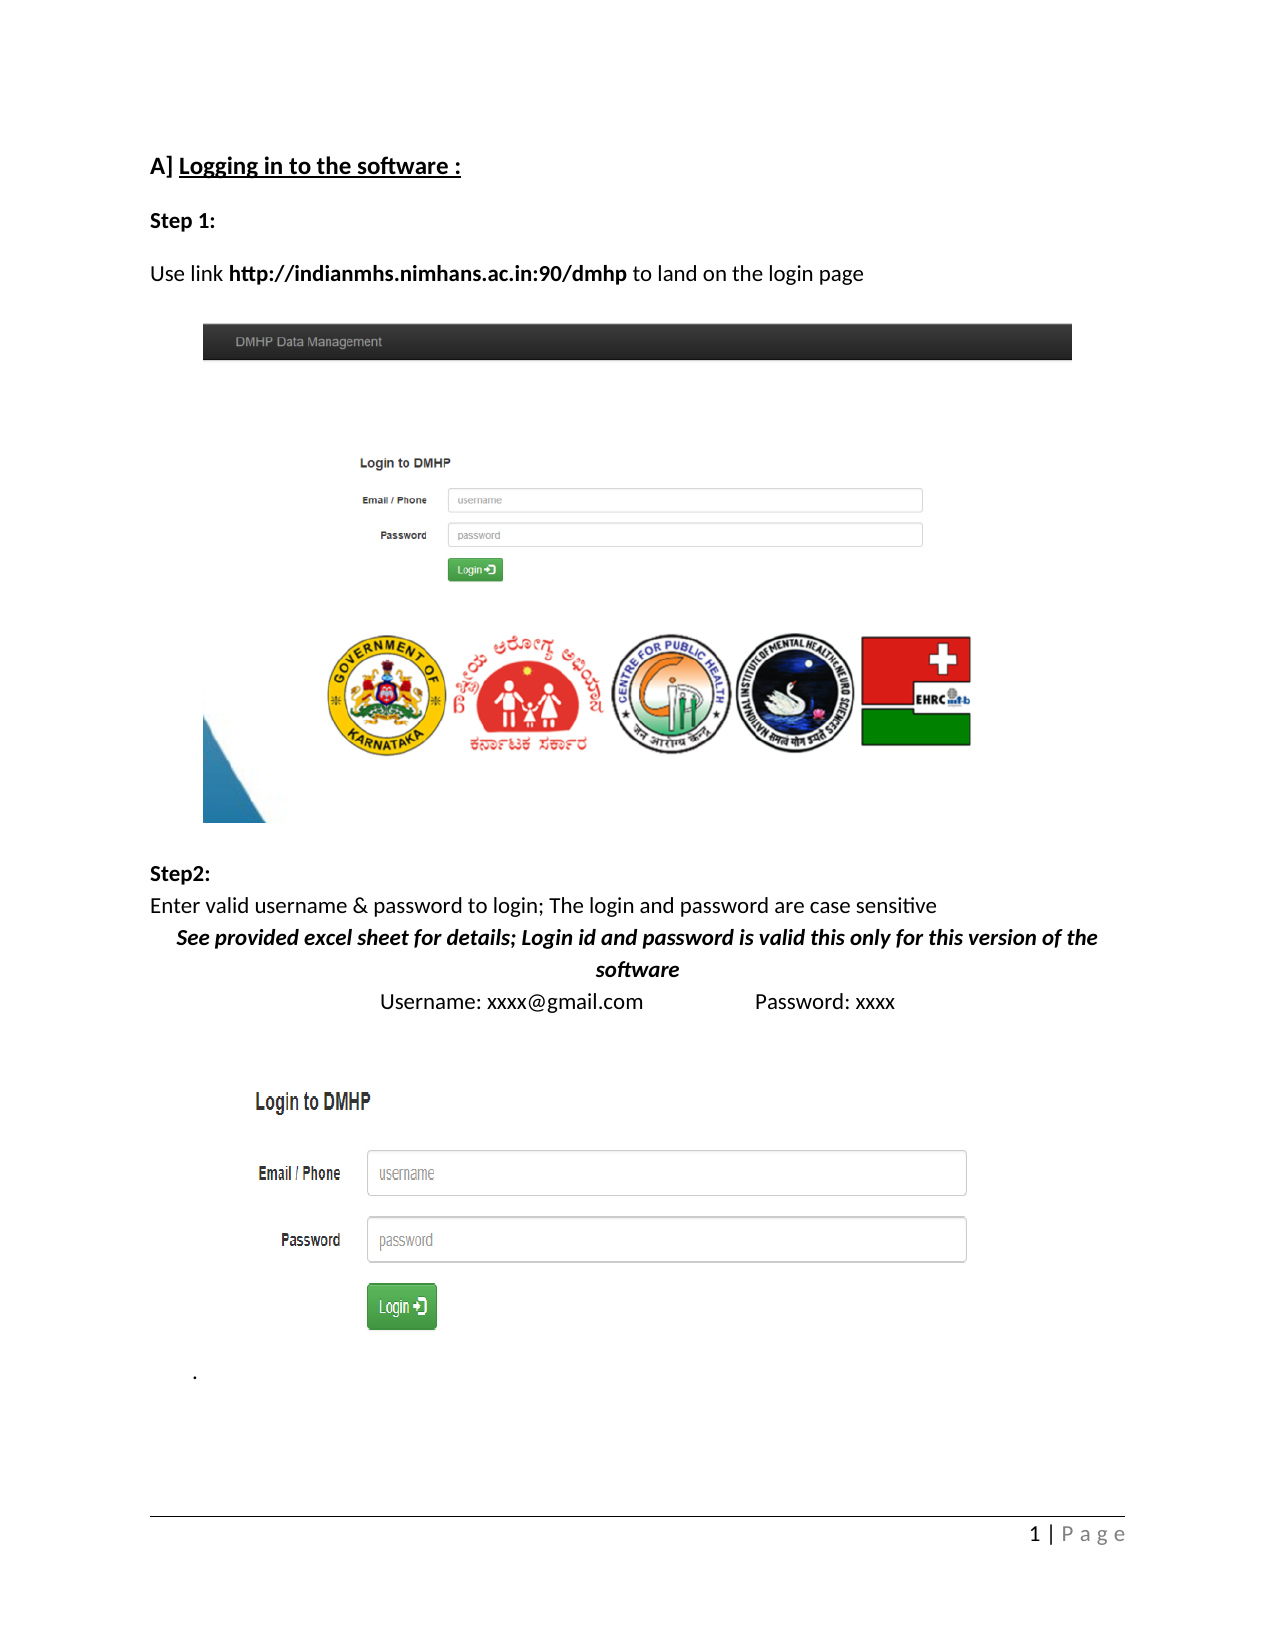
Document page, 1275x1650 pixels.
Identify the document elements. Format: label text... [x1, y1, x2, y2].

text Use link http://indianmhs.nimhans.ac.in:90/dmhp to land on the login page [150, 259, 1125, 287]
picture [203, 323, 1072, 823]
picture [197, 1051, 1084, 1380]
text Step2: [150, 859, 1125, 887]
text A] Logging in to the software : [150, 150, 1125, 181]
text Username: xxxx@gmail.com Password: xxxx [150, 987, 1125, 1016]
text See provided excel sheet for details; Login id and password is valid this only for this version of the software [150, 923, 1125, 983]
text Step 1: [150, 206, 1125, 234]
text Enter valid username & password to login; The login and password are case sensitive [150, 891, 1125, 919]
